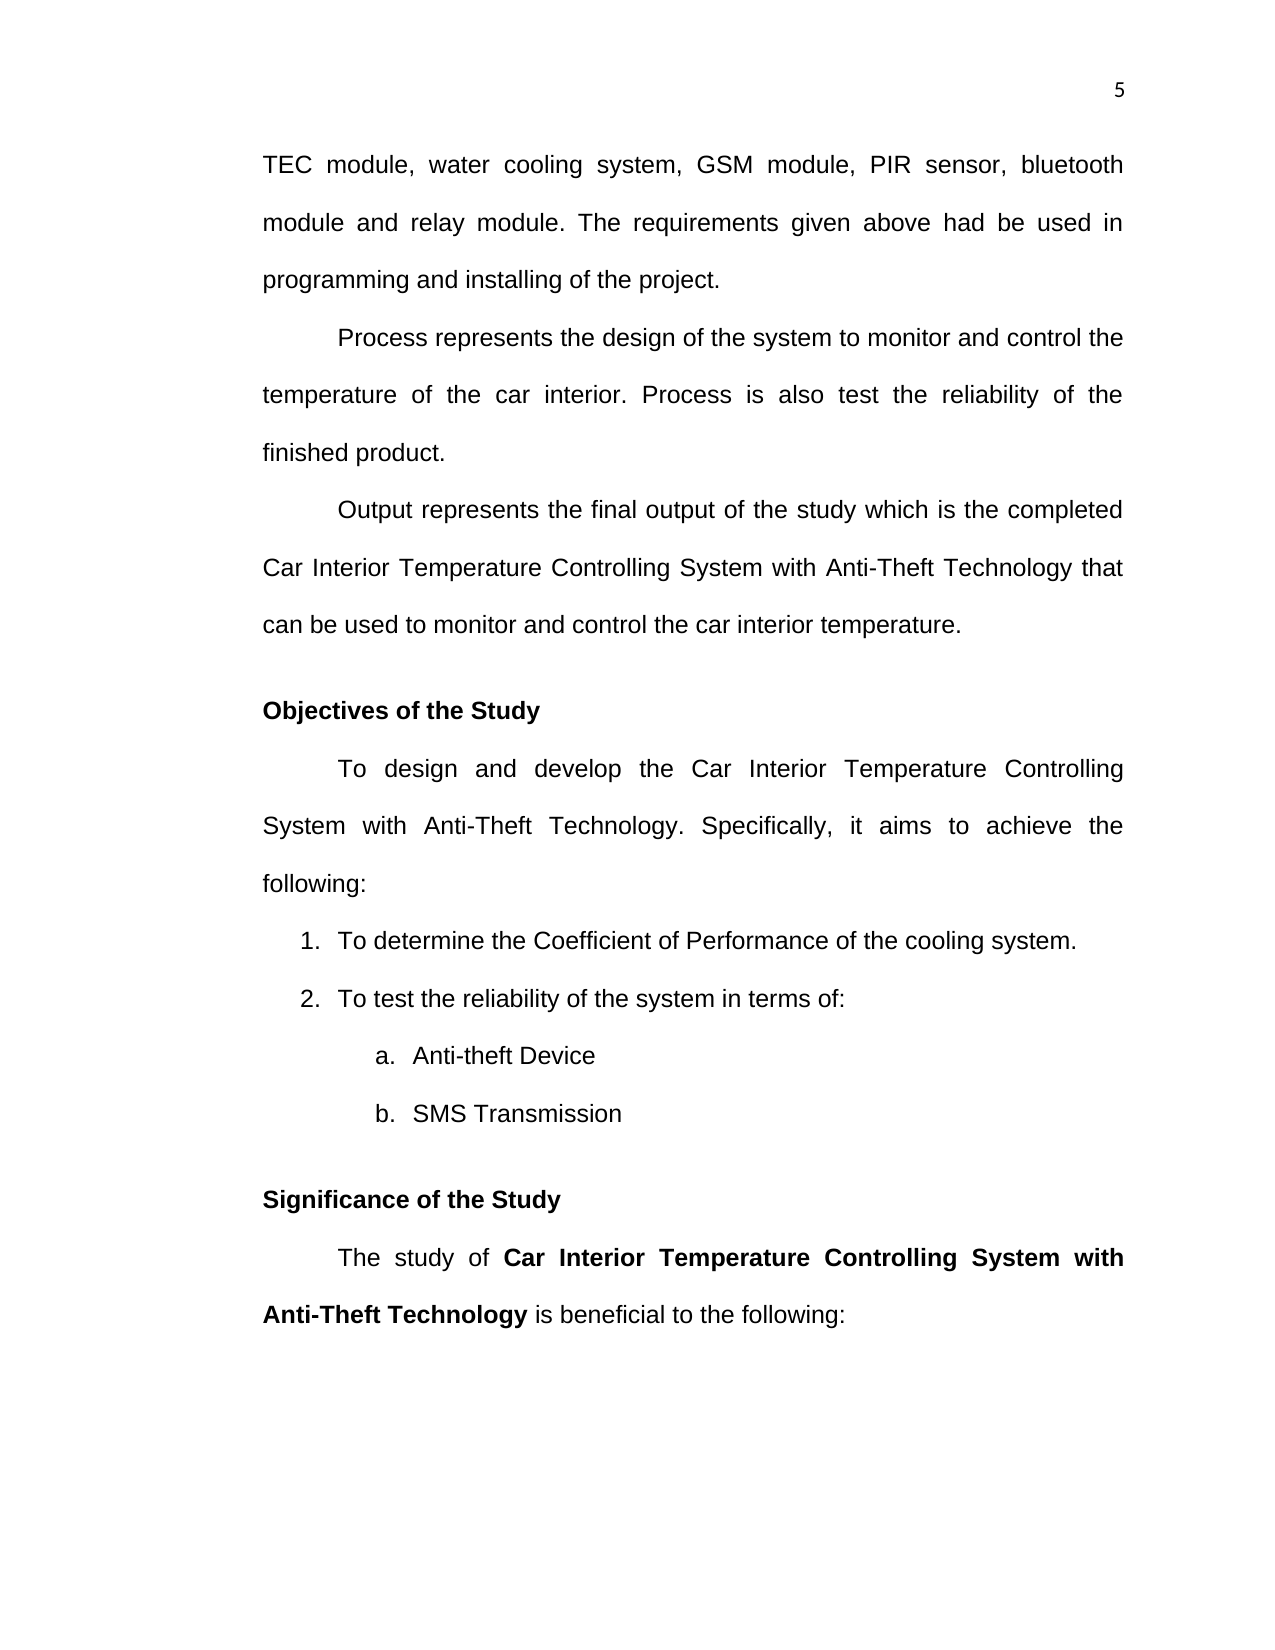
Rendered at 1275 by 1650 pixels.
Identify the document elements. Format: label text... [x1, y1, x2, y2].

text Output represents the final output of the study which is the completed Car Interior Temperature Controlling System with Anti-Theft Technology that can be used to monitor and control the car interior temperature. [262, 495, 1125, 639]
text Objectives of the Study [262, 696, 1125, 725]
text To design and develop the Car Interior Temperature Controlling System with Anti-Theft Technology. Specifically, it aims to achieve the following: [262, 754, 1125, 897]
list To test the reliability of the system in terms of: [300, 984, 1125, 1012]
text Significance of the Study [262, 1185, 1125, 1214]
text The study of Car Interior Temperature Controlling System with Anti-Theft Technology is beneficial to the following: [262, 1242, 1125, 1329]
list To determine the Coefficient of Performance of the cooling system. [300, 926, 1125, 955]
list SMS Transmission [375, 1099, 1125, 1127]
list Anti-theft Device [375, 1041, 1125, 1070]
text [262, 150, 1125, 294]
text Process represents the design of the system to monitor and control the temperature of the car interior. Process is also test the reliability of the finished product. [262, 322, 1125, 466]
